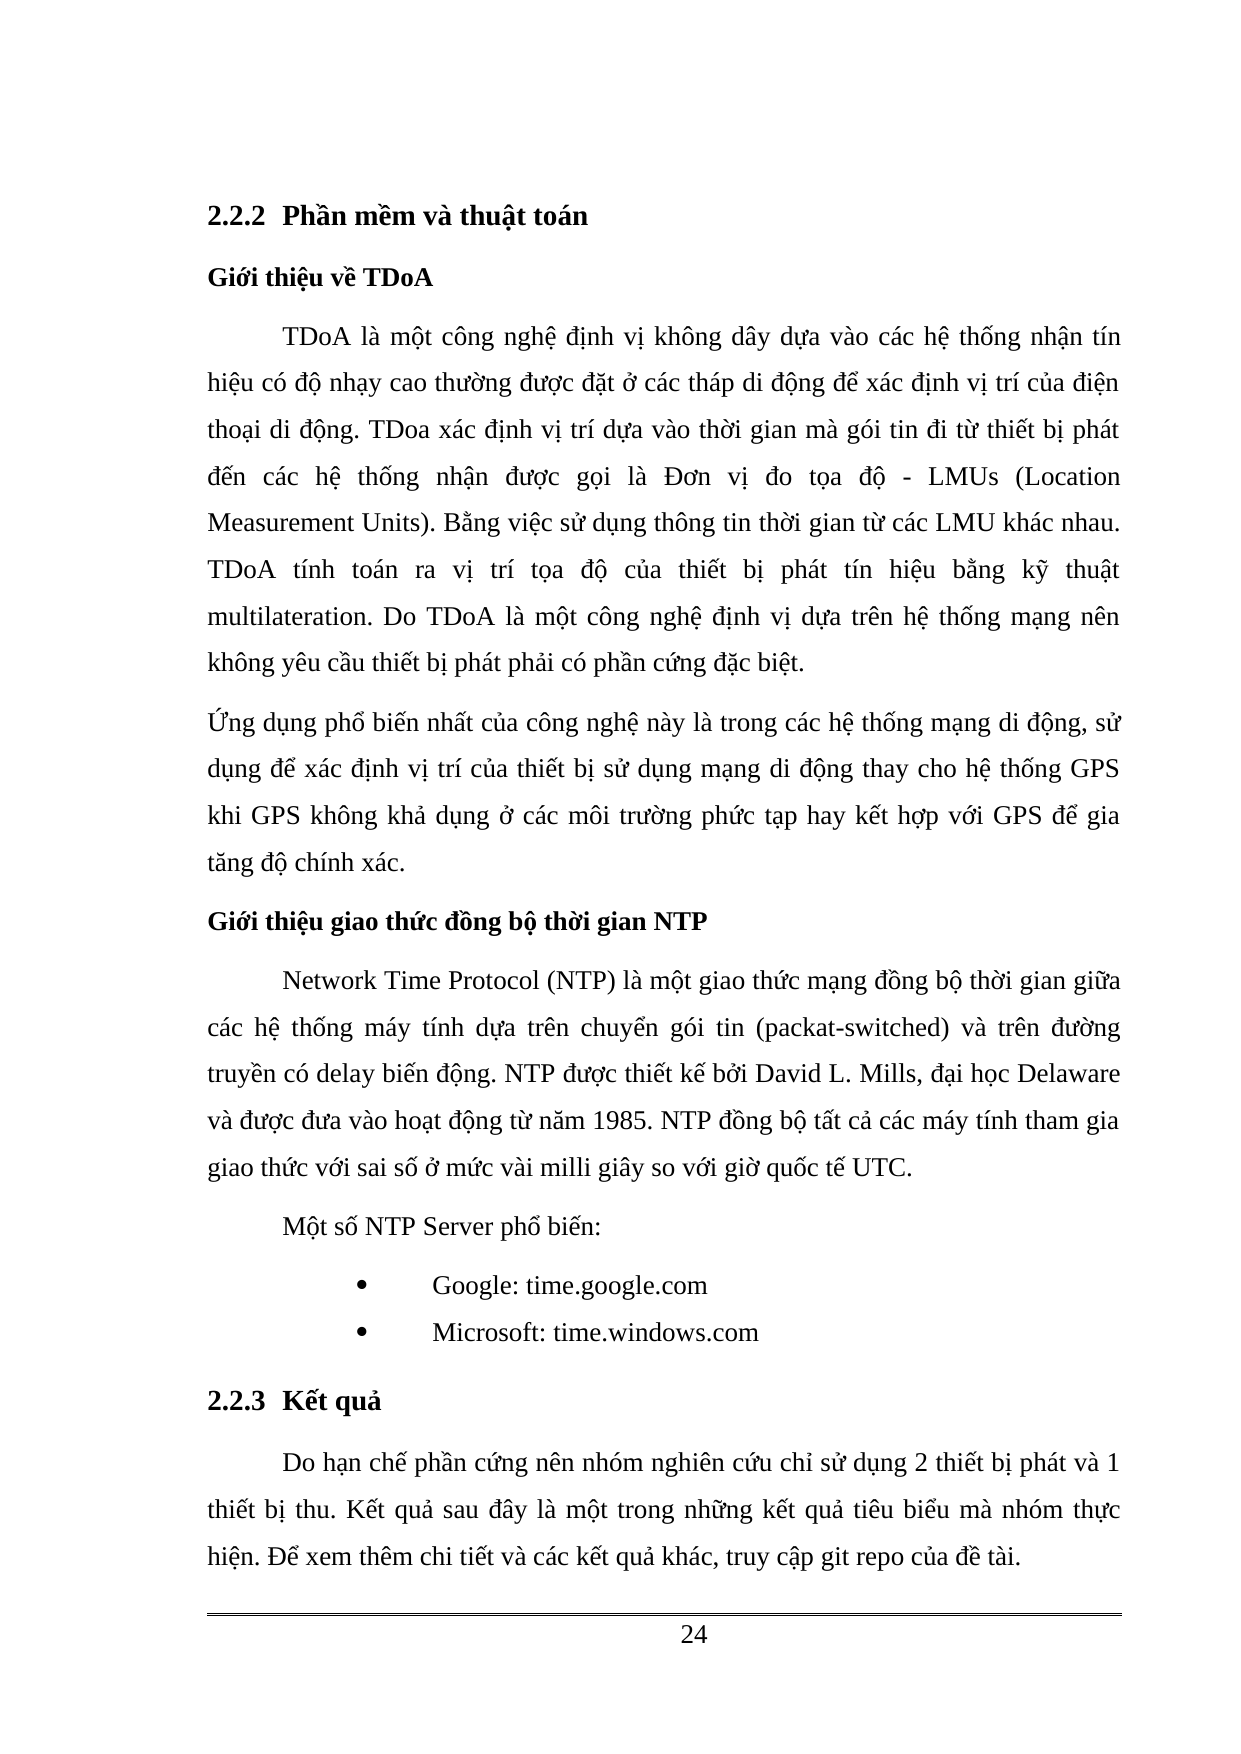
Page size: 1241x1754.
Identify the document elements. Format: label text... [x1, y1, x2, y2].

text Do hạn chế phần cứng nên nhóm nghiên cứu chỉ sử dụng 2 thiết bị phát và 1 thiết bị thu. Kết quả sau đây là một trong những kết quả tiêu biểu mà nhóm thực hiện. Để xem thêm chi tiết và các kết quả khác, truy cập git repo của đề tài. [207, 1446, 1122, 1571]
list Microsoft: time.windows.com [282, 1316, 1122, 1347]
text Ứng dụng phổ biến nhất của công nghệ này là trong các hệ thống mạng di động, sử dụng để xác định vị trí của thiết bị sử dụng mạng di động thay cho hệ thống GPS khi GPS không khả dụng ở các môi trường phức tạp hay kết hợp với GPS để gia tăng độ chính xác. [207, 706, 1122, 877]
text Network Time Protocol (NTP) là một giao thức mạng đồng bộ thời gian giữa các hệ thống máy tính dựa trên chuyển gói tin (packat-switched) và trên đường truyền có delay biến động. NTP được thiết kế bởi David L. Mills, đại học Delaware và được đưa vào hoạt động từ năm 1985. NTP đồng bộ tất cả các máy tính tham gia giao thức với sai số ở mức vài milli giây so với giờ quốc tế UTC. [207, 964, 1122, 1182]
text TDoA là một công nghệ định vị không dây dựa vào các hệ thống nhận tín hiệu có độ nhạy cao thường được đặt ở các tháp di động để xác định vị trí của điện thoại di động. TDoa xác định vị trí dựa vào thời gian mà gói tin đi từ thiết bị phát đến các hệ thống nhận được gọi là Đơn vị đo tọa độ - LMUs (Location Measurement Units). Bằng việc sử dụng thông tin thời gian từ các LMU khác nhau. TDoA tính toán ra vị trí tọa độ của thiết bị phát tín hiệu bằng kỹ thuật multilateration. Do TDoA là một công nghệ định vị dựa trên hệ thống mạng nên không yêu cầu thiết bị phát phải có phần cứng đặc biệt. [207, 320, 1122, 678]
text Một số NTP Server phổ biến: [207, 1210, 1122, 1241]
list Google: time.google.com [282, 1269, 1122, 1300]
text 2.2.3 Kết quả [207, 1383, 1122, 1417]
text 2.2.2 Phần mềm và thuật toán [207, 198, 1122, 231]
text Giới thiệu giao thức đồng bộ thời gian NTP [207, 905, 1122, 936]
text Giới thiệu về TDoA [207, 261, 1122, 292]
